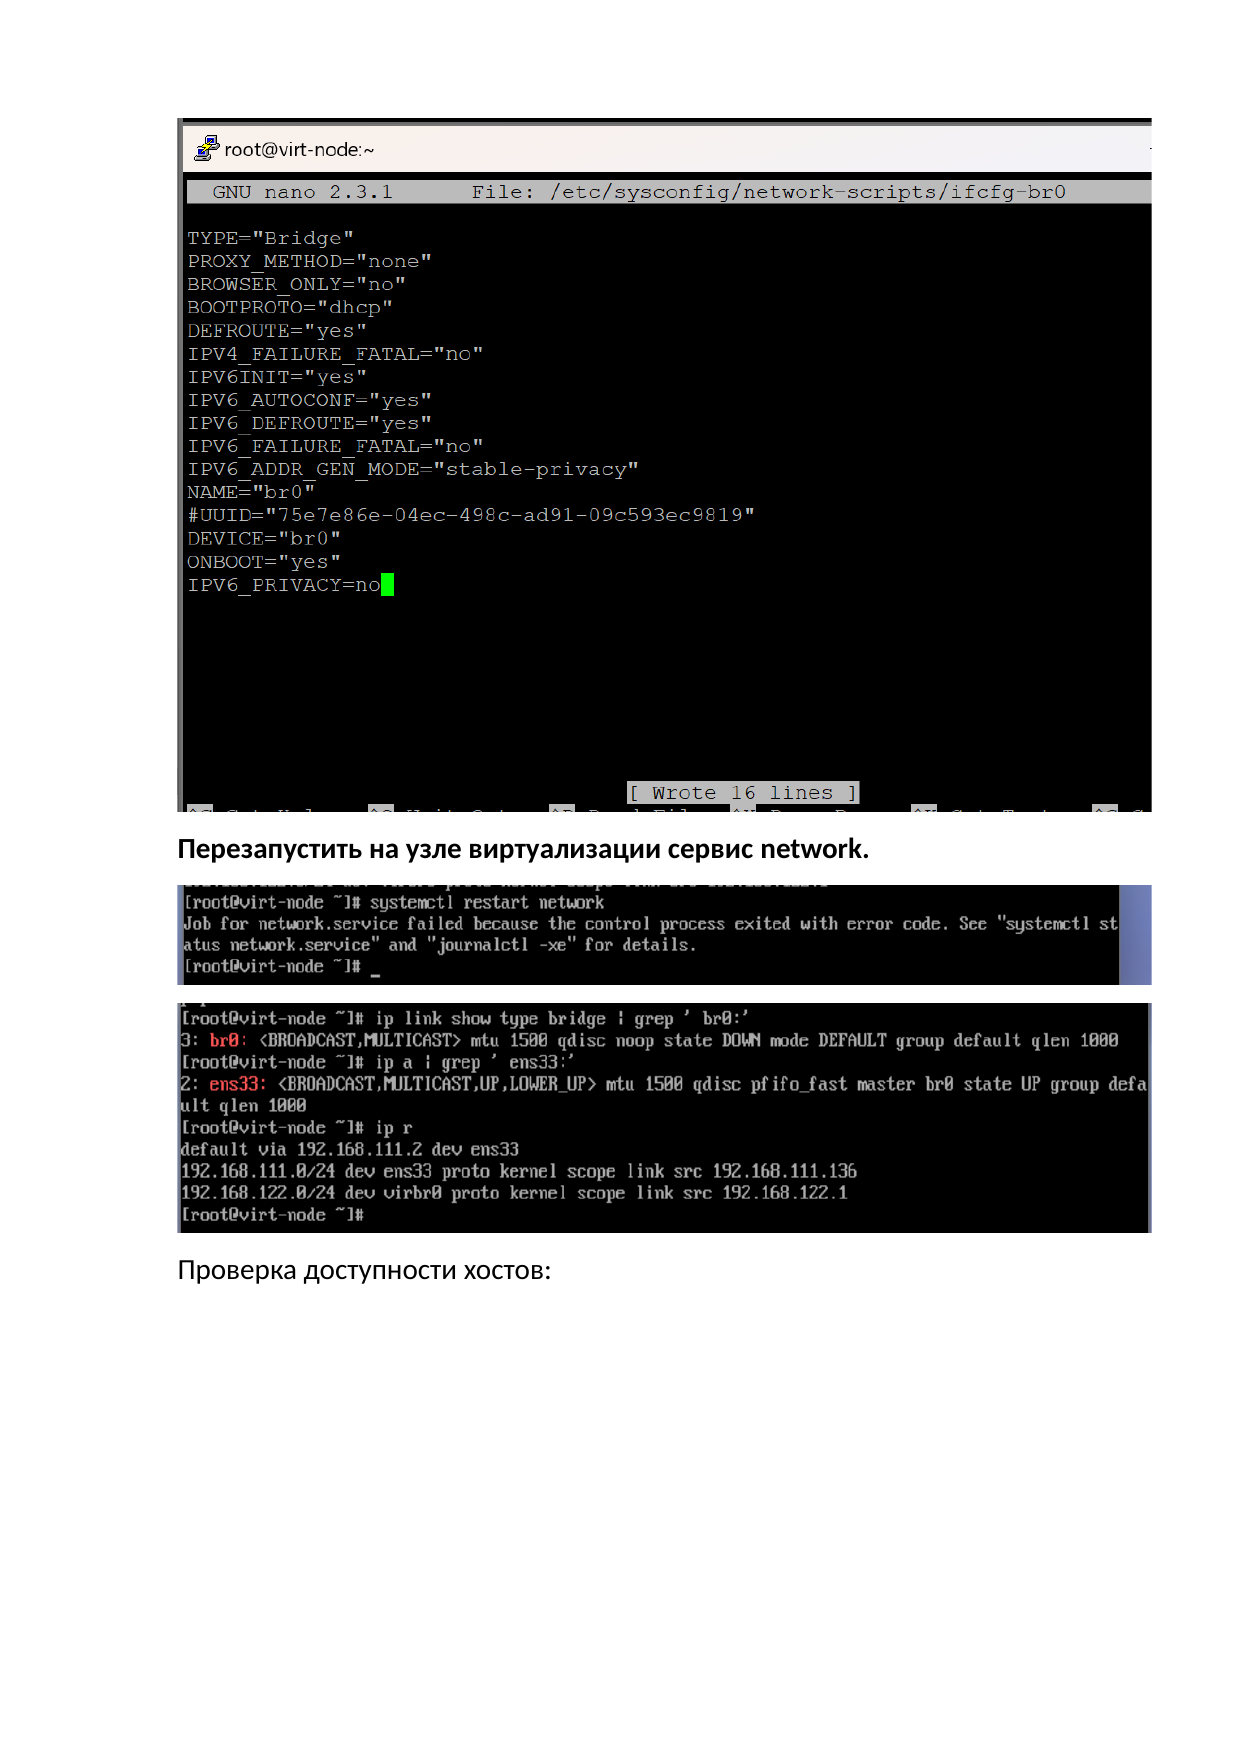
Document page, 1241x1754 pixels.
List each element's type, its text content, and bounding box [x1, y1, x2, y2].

text Проверка доступности хостов: [177, 1251, 1152, 1287]
picture [177, 118, 1152, 812]
text Перезапустить на узле виртуализации сервис network. [177, 831, 1152, 866]
picture [177, 885, 1152, 985]
picture [177, 1003, 1152, 1233]
